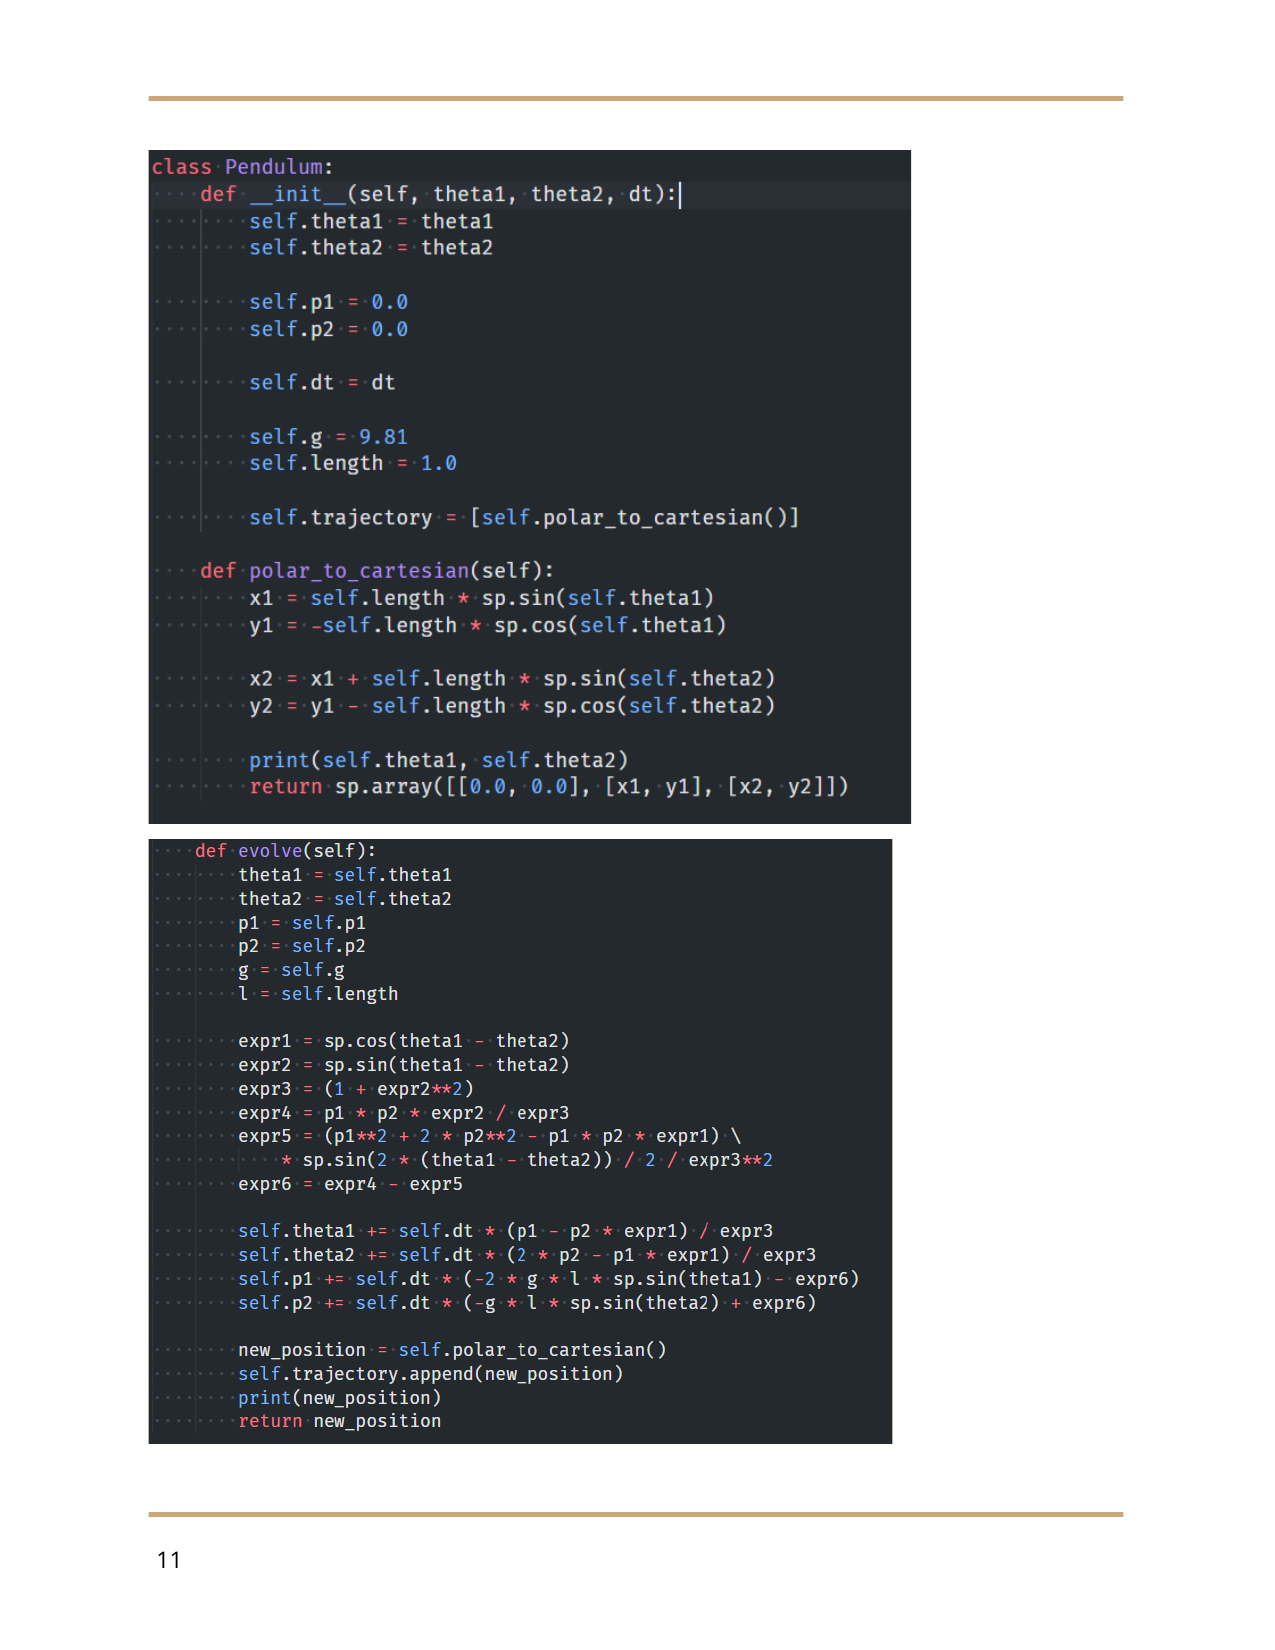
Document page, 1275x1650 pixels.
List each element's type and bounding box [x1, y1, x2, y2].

picture [148, 839, 893, 1444]
picture [148, 1512, 1124, 1517]
picture [148, 96, 1124, 101]
picture [148, 150, 912, 824]
